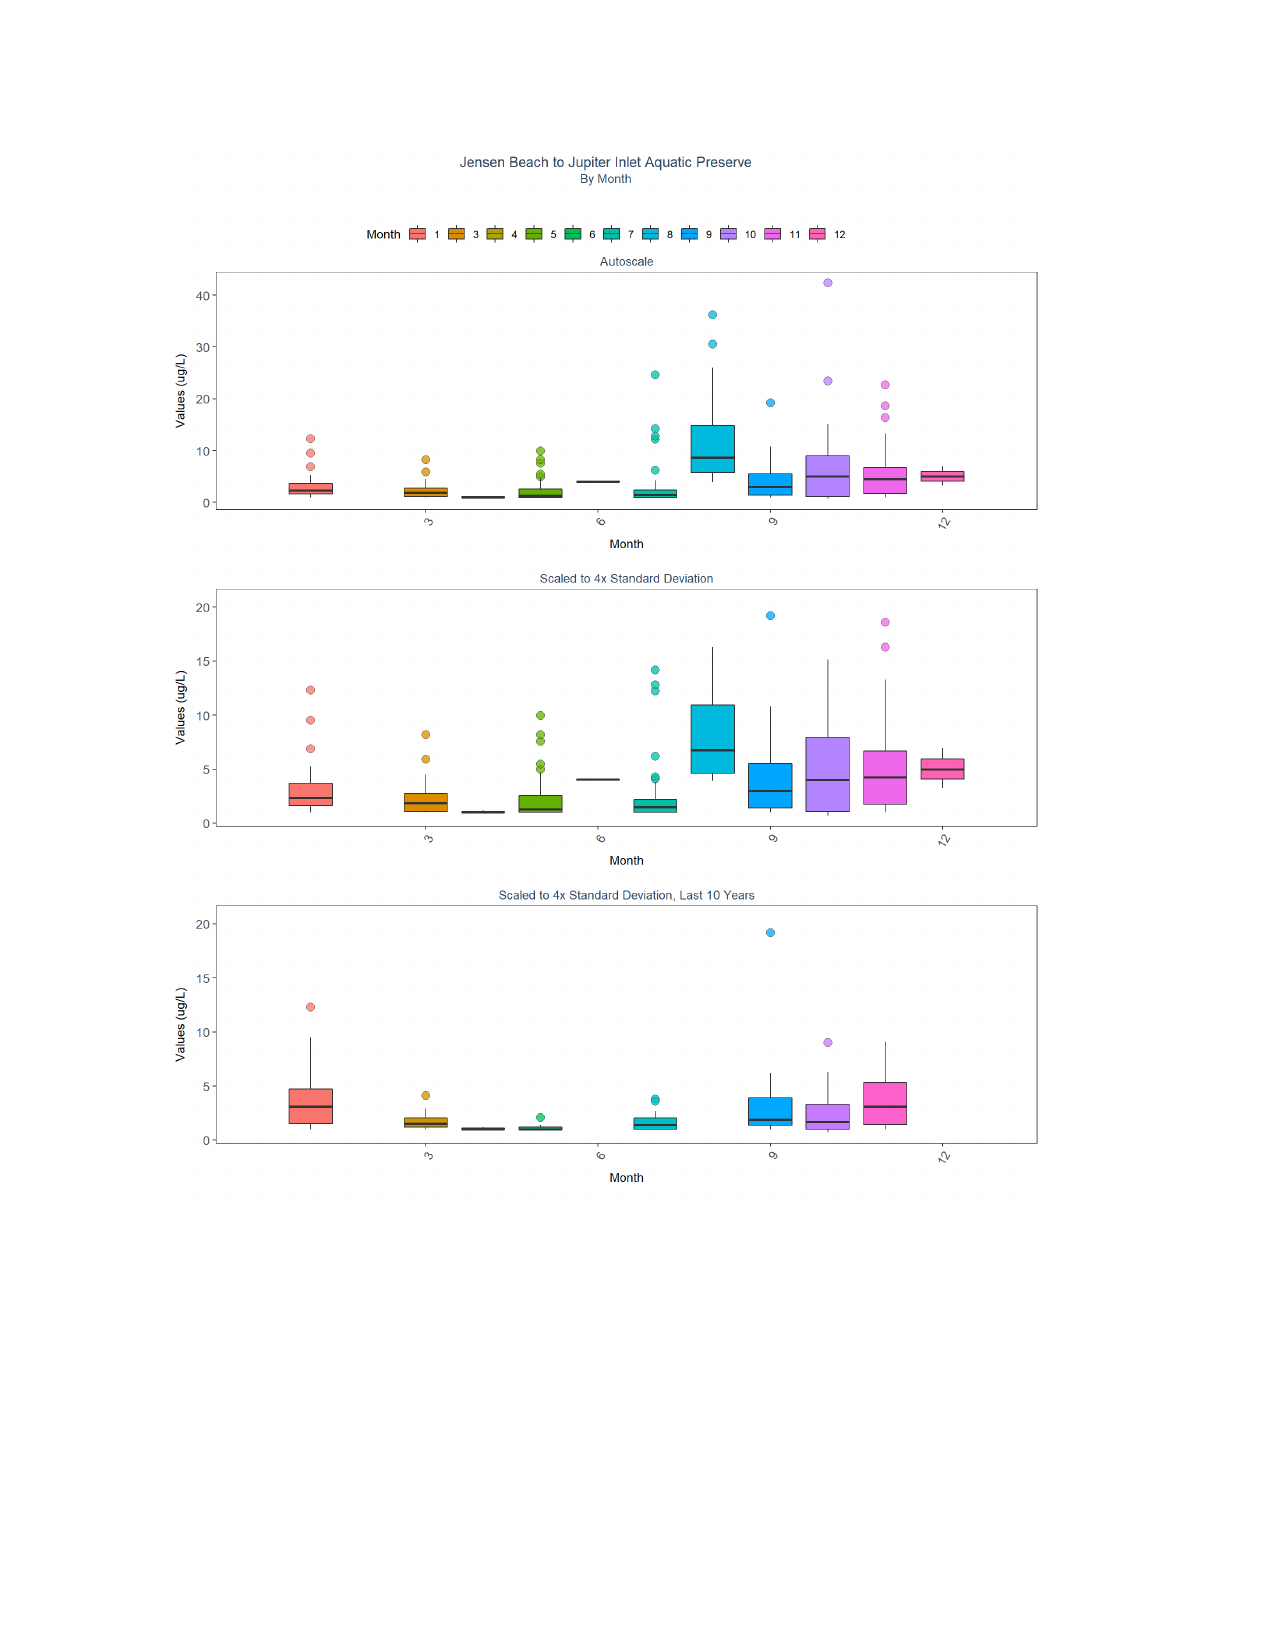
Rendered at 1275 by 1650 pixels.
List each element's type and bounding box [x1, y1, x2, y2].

picture [168, 150, 1044, 1200]
